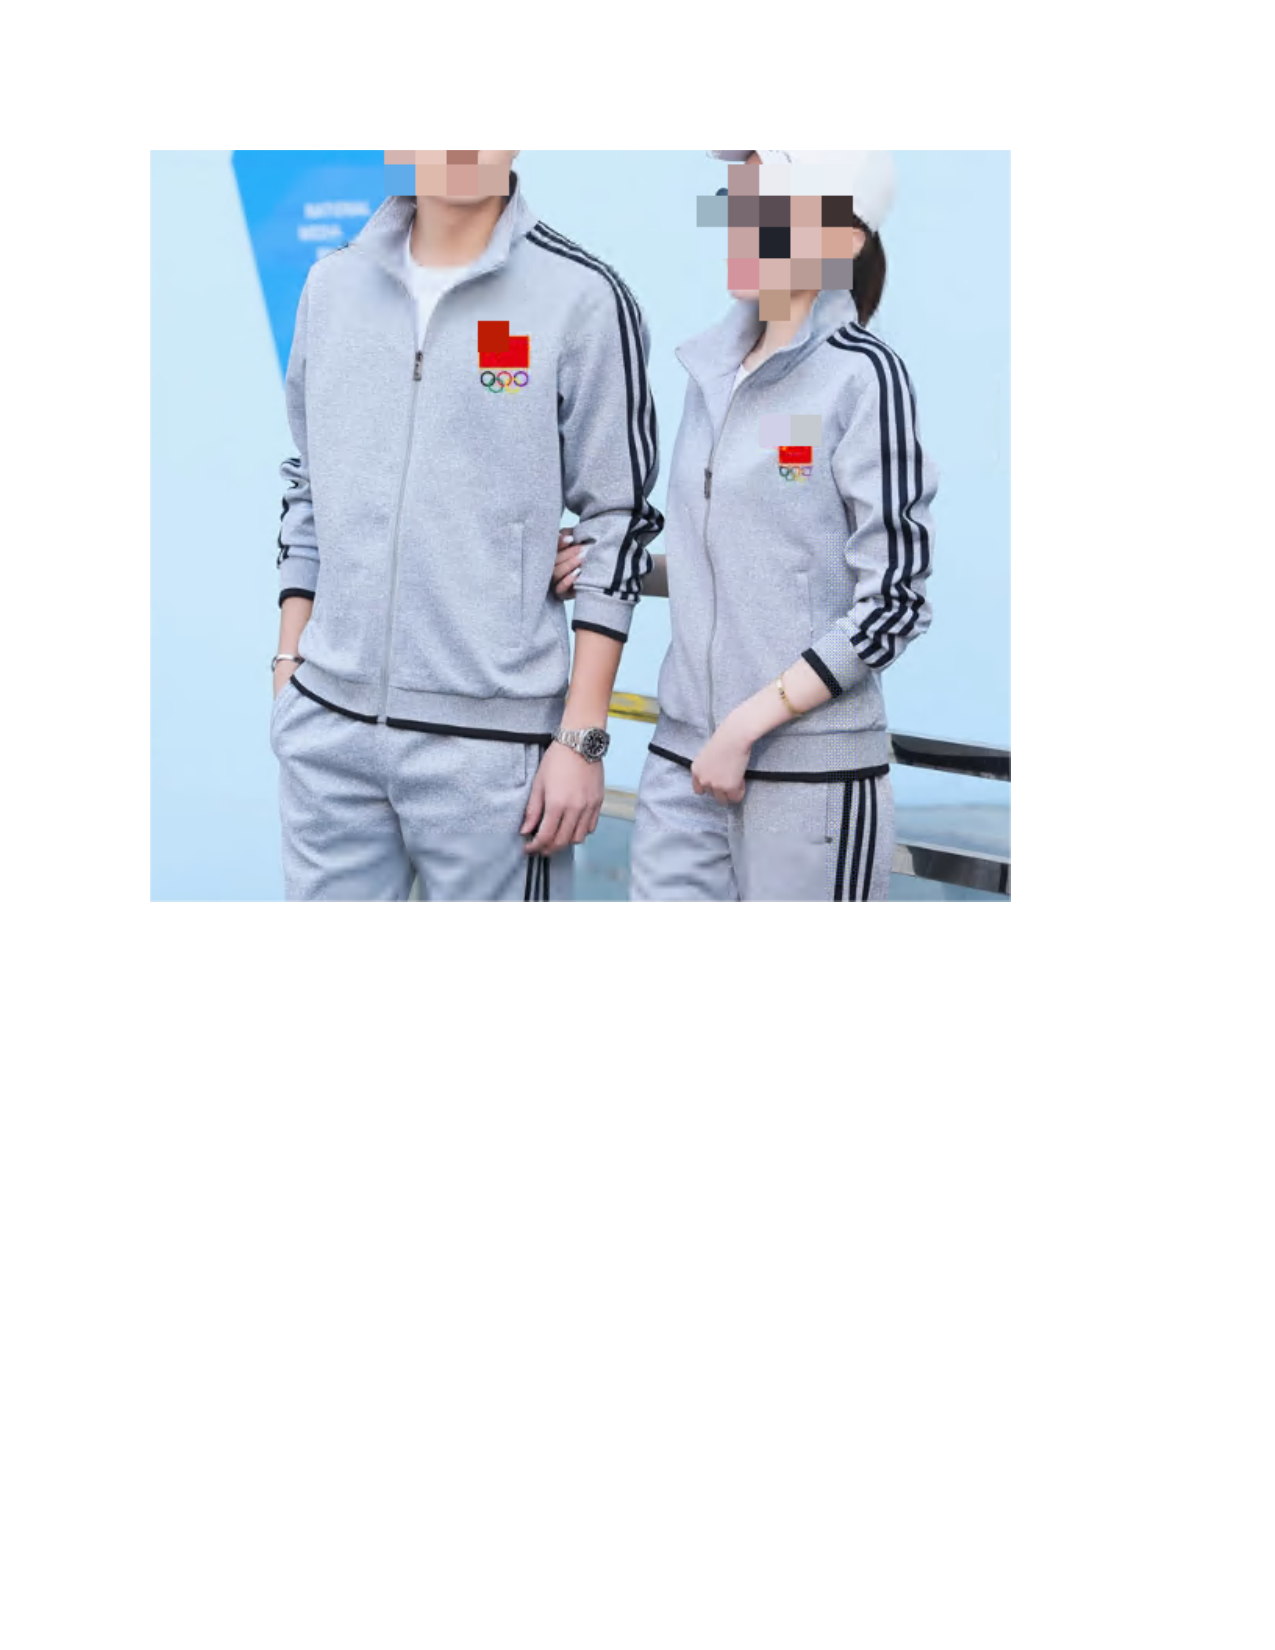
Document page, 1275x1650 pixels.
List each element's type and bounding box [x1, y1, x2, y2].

picture [150, 150, 1011, 902]
